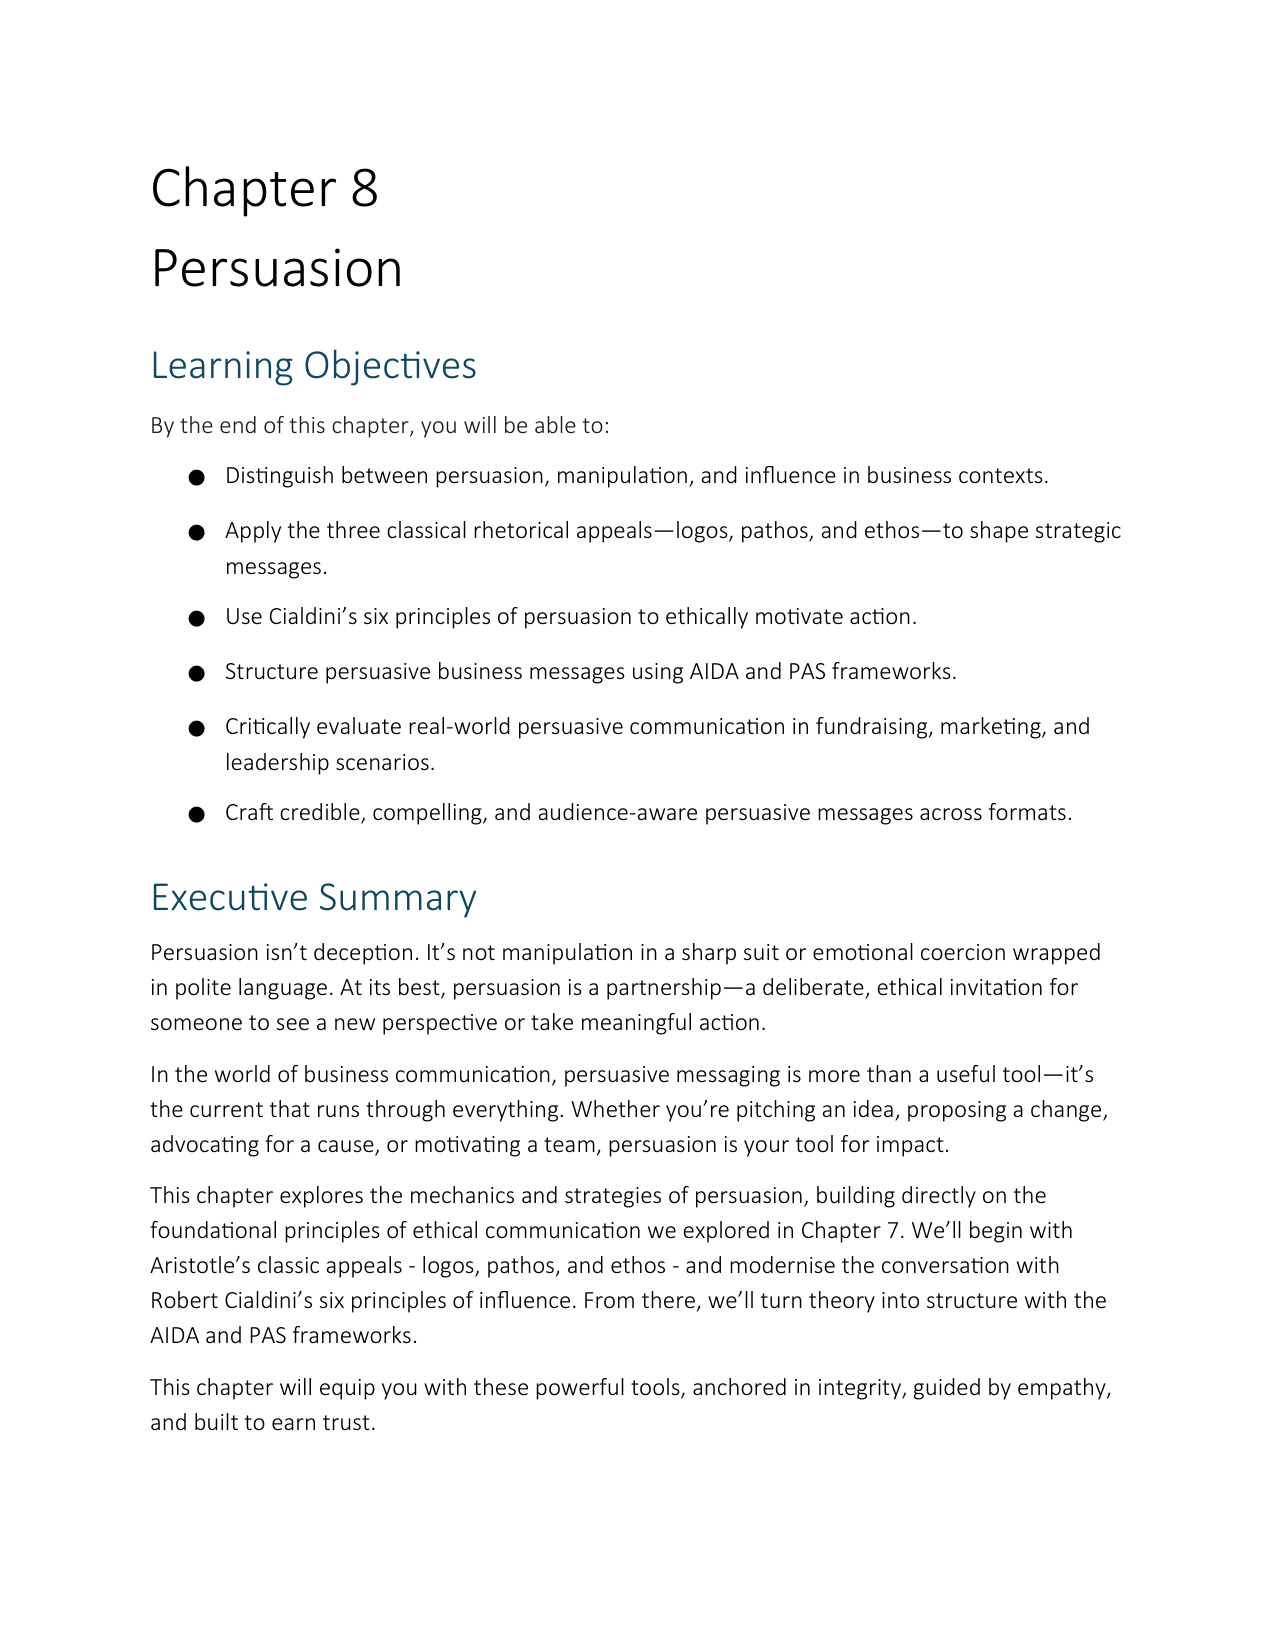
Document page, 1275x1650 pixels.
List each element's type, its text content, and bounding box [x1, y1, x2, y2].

text Executive Summary [150, 869, 1125, 920]
text Chapter 8 [150, 150, 1125, 221]
text This chapter explores the mechanics and strategies of persuasion, building directly on the foundational principles of ethical communication we explored in Chapter 7. We’ll begin with Aristotle’s classic appeals - logos, pathos, and ethos - and modernise the conversation with Robert Cialdini’s six principles of influence. From there, we’ll turn theory into structure with the AIDA and PAS frameworks. [150, 1180, 1125, 1350]
text ● Distinguish between persuasion, manipulation, and influence in business contexts. [187, 452, 1125, 495]
text ● Apply the three classical rhetorical appeals—logos, pathos, and ethos—to shape strategic messages. [187, 507, 1125, 581]
text By the end of this chapter, you will be able to: [150, 409, 1125, 440]
text Persuasion [150, 229, 1125, 301]
text ● Use Cialdini’s six principles of persuasion to ethically motivate action. [187, 593, 1125, 636]
text ● Critically evaluate real-world persuasive communication in fundraising, marketing, and leadership scenarios. [187, 704, 1125, 777]
text ● Structure persuasive business messages using AIDA and PAS frameworks. [187, 648, 1125, 691]
text In the world of business communication, persuasive messaging is more than a useful tool—it’s the current that runs through everything. Whether you’re pitching an idea, proposing a change, advocating for a cause, or motivating a team, persuasion is your tool for impact. [150, 1058, 1125, 1158]
text ● Craft credible, compelling, and audience-aware persuasive messages across formats. [187, 789, 1125, 832]
text This chapter will equip you with these powerful tools, anchored in integrity, guided by empathy, and built to earn trust. [150, 1371, 1125, 1437]
text Learning Objectives [150, 338, 1125, 389]
text Persuasion isn’t deception. It’s not manipulation in a sharp suit or emotional coercion wrapped in polite language. At its best, persuasion is a partnership—a deliberate, ethical invitation for someone to see a new perspective or take meaningful action. [150, 936, 1125, 1037]
